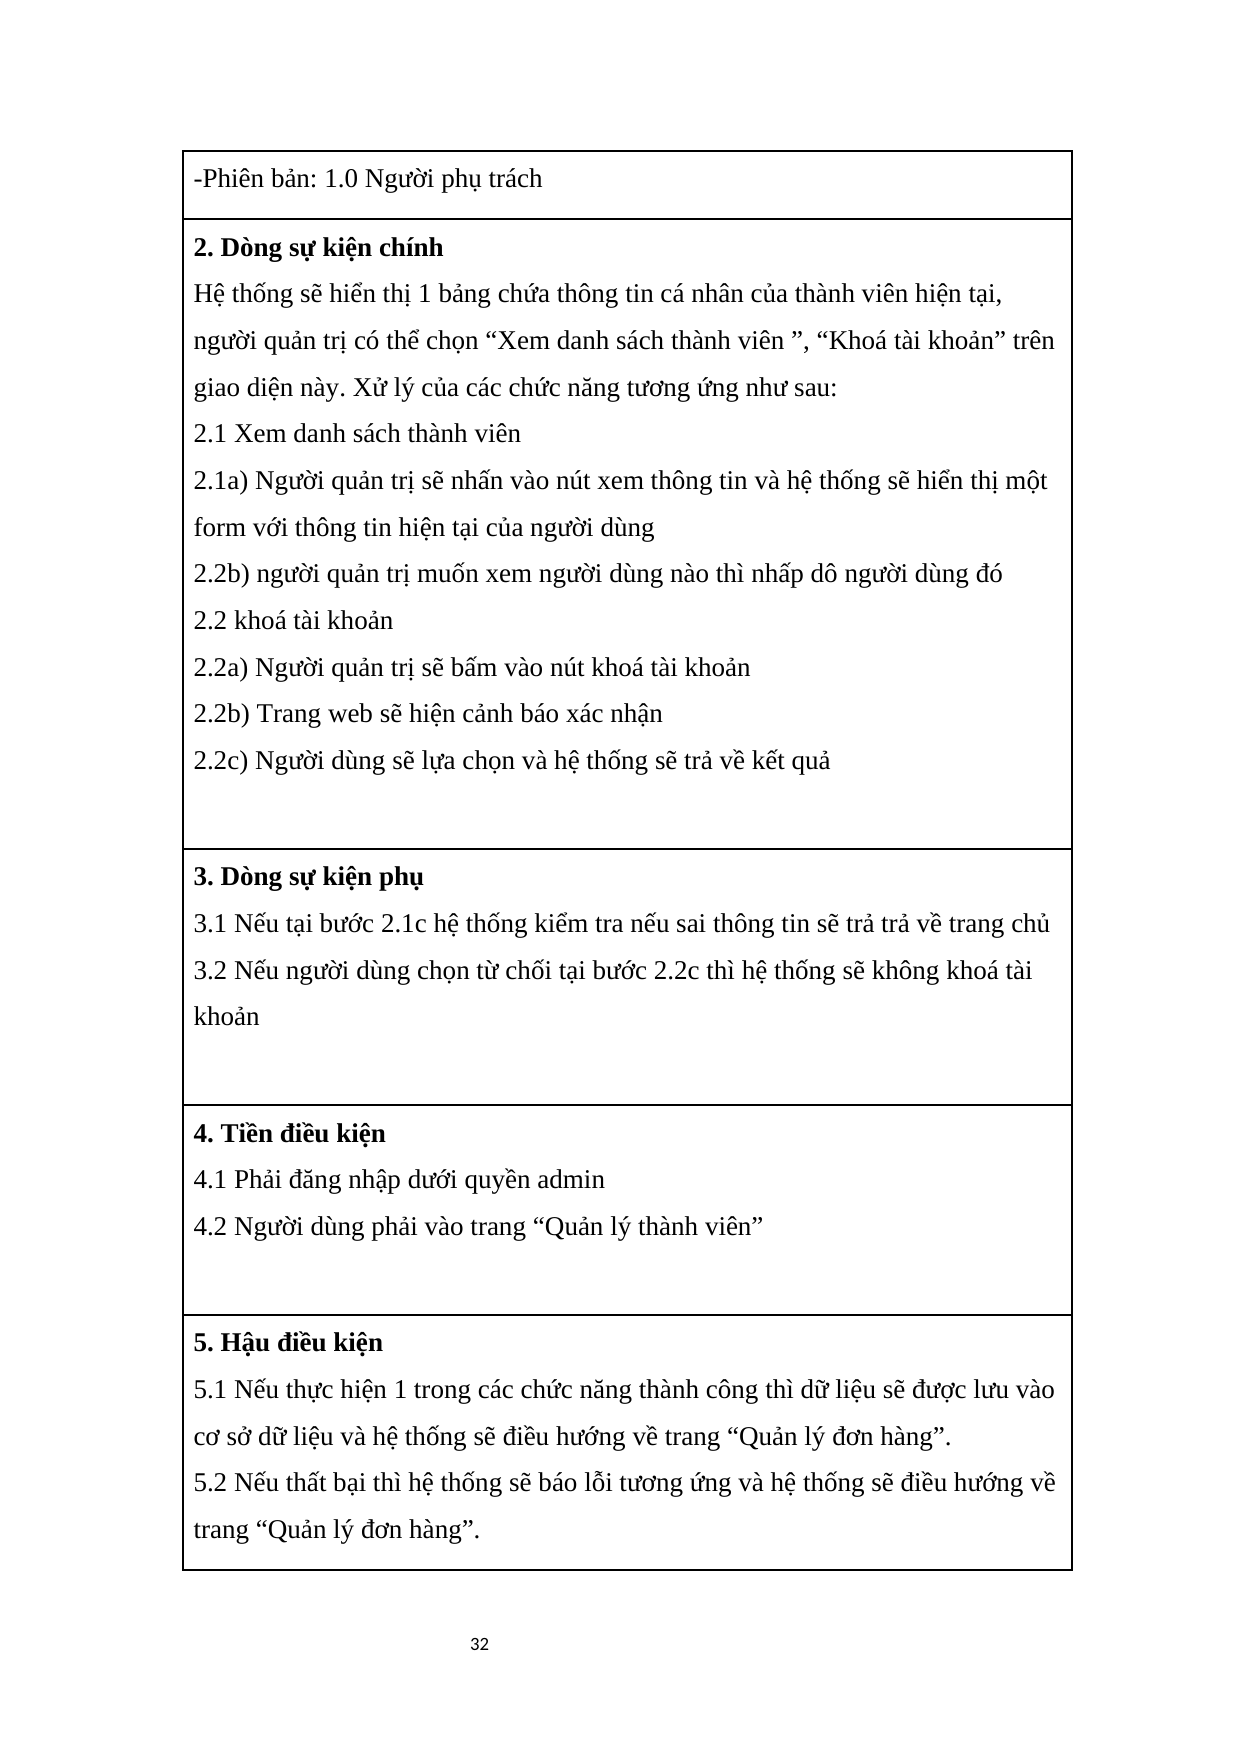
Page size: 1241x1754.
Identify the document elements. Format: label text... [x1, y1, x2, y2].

table_cell 5. Hậu điều kiện 5.1 Nếu thực hiện 1 trong các chức năng thành công thì dữ liệu sẽ được lưu vào cơ sở dữ liệu và hệ thống sẽ điều hướng về trang “Quản lý đơn hàng”. 5.2 Nếu thất bại thì hệ thống sẽ báo lỗi tương ứng và hệ thống sẽ điều hướng về trang “Quản lý đơn hàng”. [184, 1316, 1071, 1569]
table_cell 2. Dòng sự kiện chính Hệ thống sẽ hiển thị 1 bảng chứa thông tin cá nhân của thành viên hiện tại, người quản trị có thể chọn “Xem danh sách thành viên ”, “Khoá tài khoản” trên giao diện này. Xử lý của các chức năng tương ứng như sau: 2.1 Xem danh sách thành viên 2.1a) Người quản trị sẽ nhấn vào nút xem thông tin và hệ thống sẽ hiển thị một form với thông tin hiện tại của người dùng 2.2b) người quản trị muốn xem người dùng nào thì nhấp dô người dùng đó 2.2 khoá tài khoản 2.2a) Người quản trị sẽ bấm vào nút khoá tài khoản 2.2b) Trang web sẽ hiện cảnh báo xác nhận 2.2c) Người dùng sẽ lựa chọn và hệ thống sẽ trả về kết quả [184, 220, 1071, 848]
table_cell 4. Tiền điều kiện 4.1 Phải đăng nhập dưới quyền admin 4.2 Người dùng phải vào trang “Quản lý thành viên” [184, 1106, 1071, 1314]
table_cell 3. Dòng sự kiện phụ 3.1 Nếu tại bước 2.1c hệ thống kiểm tra nếu sai thông tin sẽ trả trả về trang chủ 3.2 Nếu người dùng chọn từ chối tại bước 2.2c thì hệ thống sẽ không khoá tài khoản [184, 850, 1071, 1104]
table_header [184, 152, 1071, 218]
